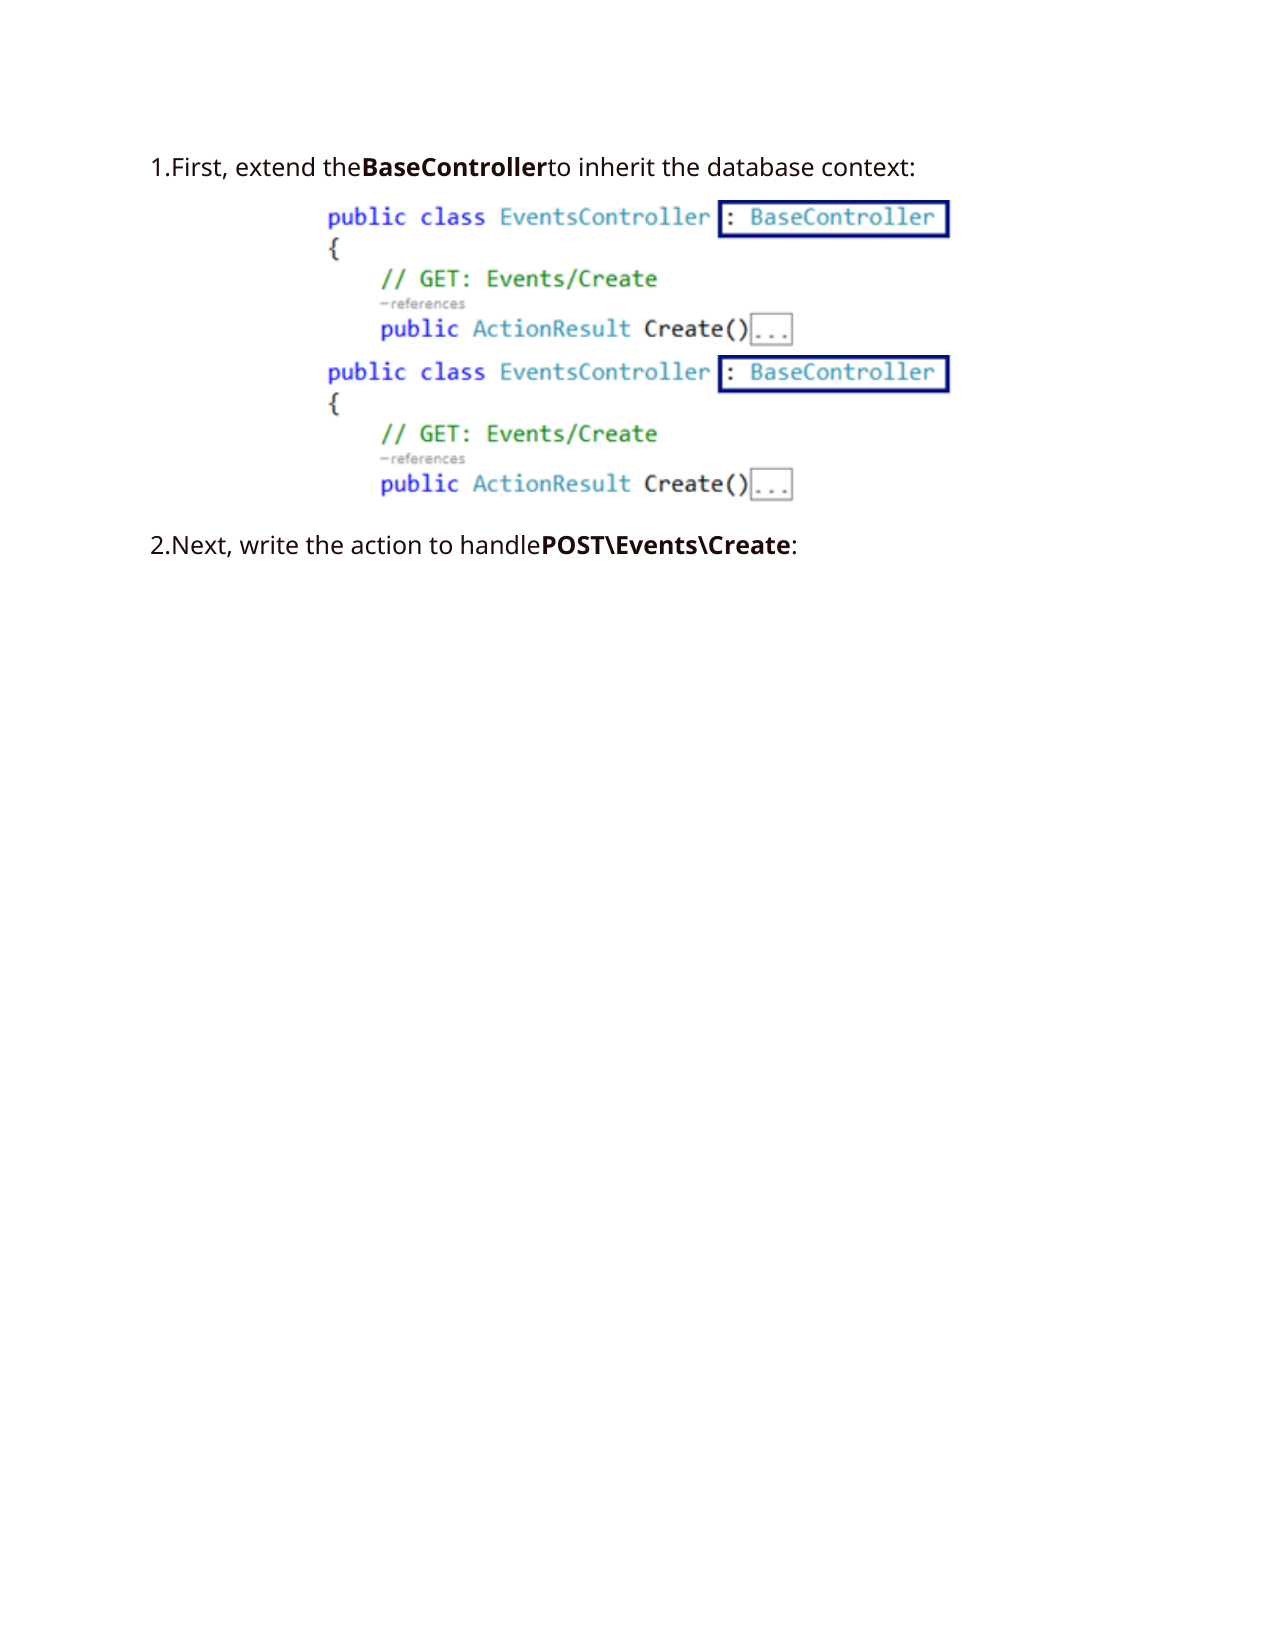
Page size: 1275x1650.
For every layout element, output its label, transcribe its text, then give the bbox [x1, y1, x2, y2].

text 1.First, extend theBaseControllerto inherit the database context: [150, 150, 1125, 184]
picture [322, 200, 953, 511]
text 2.Next, write the action to handlePOST\Events\Create: [150, 527, 1125, 561]
